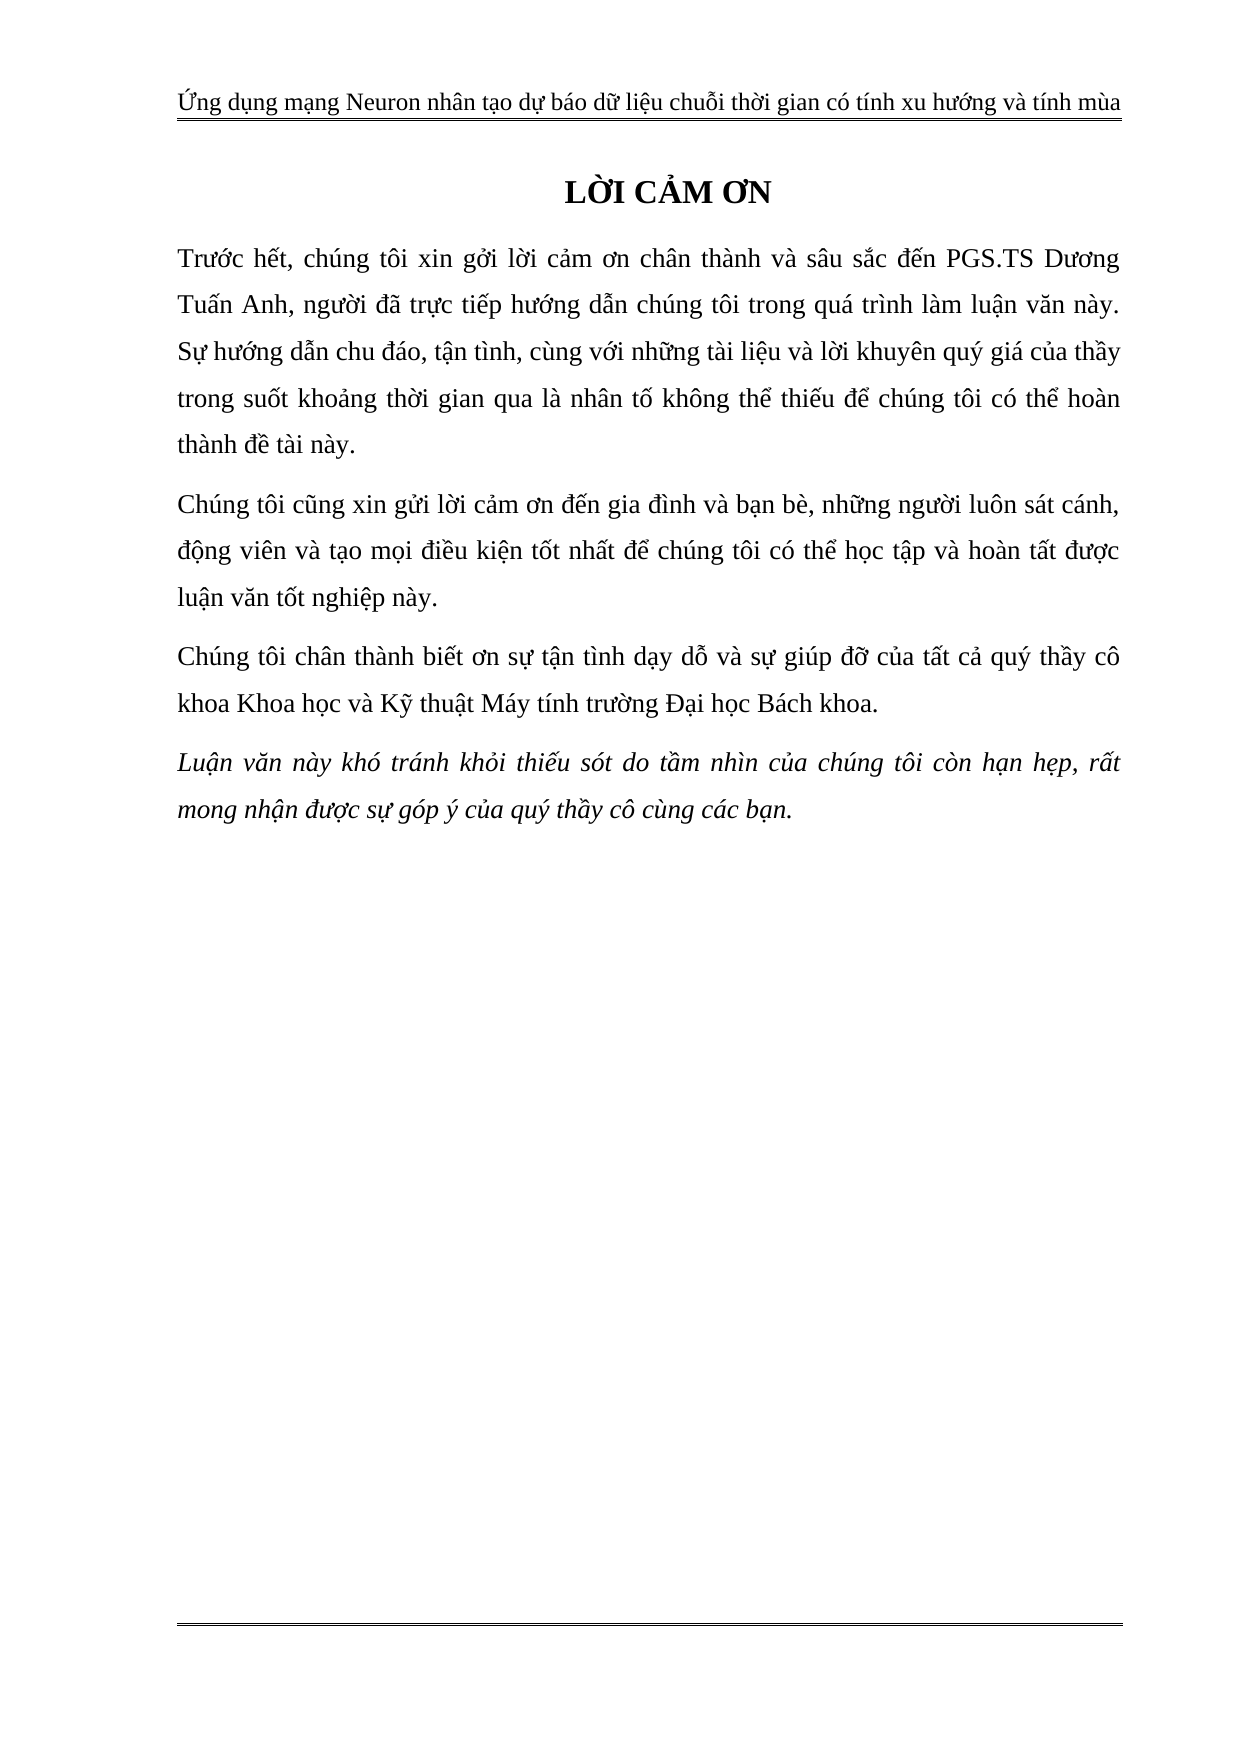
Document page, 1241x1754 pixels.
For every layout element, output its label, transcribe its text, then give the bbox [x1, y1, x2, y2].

subtitle LỜI CẢM ƠN [214, 172, 1122, 210]
text Chúng tôi cũng xin gửi lời cảm ơn đến gia đình và bạn bè, những người luôn sát cánh, động viên và tạo mọi điều kiện tốt nhất để chúng tôi có thể học tập và hoàn tất được luận văn tốt nghiệp này. [177, 488, 1122, 612]
text Luận văn này khó tránh khỏi thiếu sót do tầm nhìn của chúng tôi còn hạn hẹp, rất mong nhận được sự góp ý của quý thầy cô cùng các bạn. [177, 746, 1122, 824]
text Trước hết, chúng tôi xin gởi lời cảm ơn chân thành và sâu sắc đến PGS.TS Dương Tuấn Anh, người đã trực tiếp hướng dẫn chúng tôi trong quá trình làm luận văn này. Sự hướng dẫn chu đáo, tận tình, cùng với những tài liệu và lời khuyên quý giá của thầy trong suốt khoảng thời gian qua là nhân tố không thể thiếu để chúng tôi có thể hoàn thành đề tài này. [177, 242, 1122, 460]
text Chúng tôi chân thành biết ơn sự tận tình dạy dỗ và sự giúp đỡ của tất cả quý thầy cô khoa Khoa học và Kỹ thuật Máy tính trường Đại học Bách khoa. [177, 640, 1122, 718]
